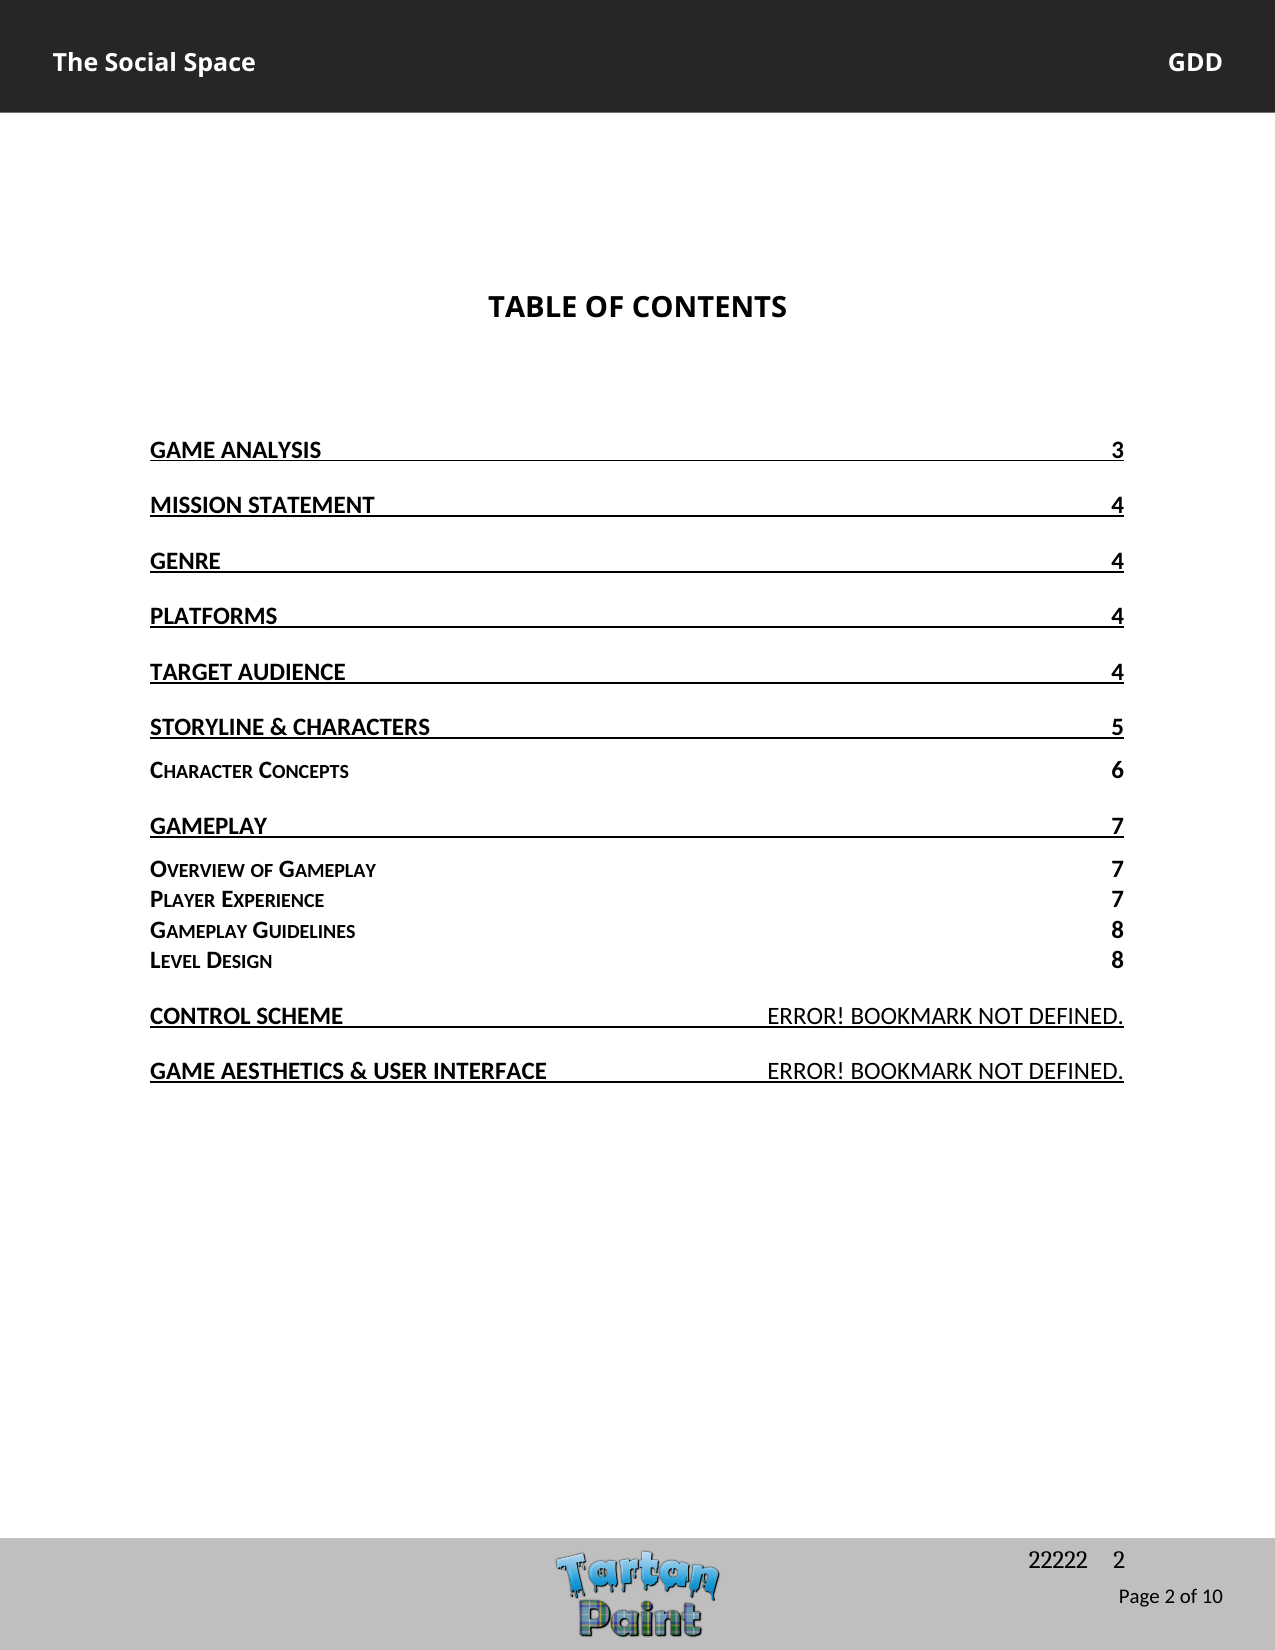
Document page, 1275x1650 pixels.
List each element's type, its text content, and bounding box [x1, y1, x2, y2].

text Storyline & Characters 5 [150, 711, 1125, 742]
text Genre 4 [150, 545, 1125, 575]
text Target Audience 4 [150, 656, 1125, 686]
text Game Analysis 3 [150, 434, 1125, 464]
text Gameplay Guidelines 8 [150, 914, 1125, 944]
text Level Design 8 [150, 944, 1125, 975]
text Control Scheme Error! Bookmark not defined. [150, 1000, 1125, 1031]
text Platforms 4 [150, 600, 1125, 631]
text Game Aesthetics & User Interface Error! Bookmark not defined. [150, 1056, 1125, 1086]
text Gameplay 7 [150, 810, 1125, 840]
text Player Experience 7 [150, 883, 1125, 914]
text Mission Statement 4 [150, 489, 1125, 520]
text Character Concepts 6 [150, 754, 1125, 785]
picture [551, 1545, 725, 1643]
text Overview of Gameplay 7 [150, 853, 1125, 883]
